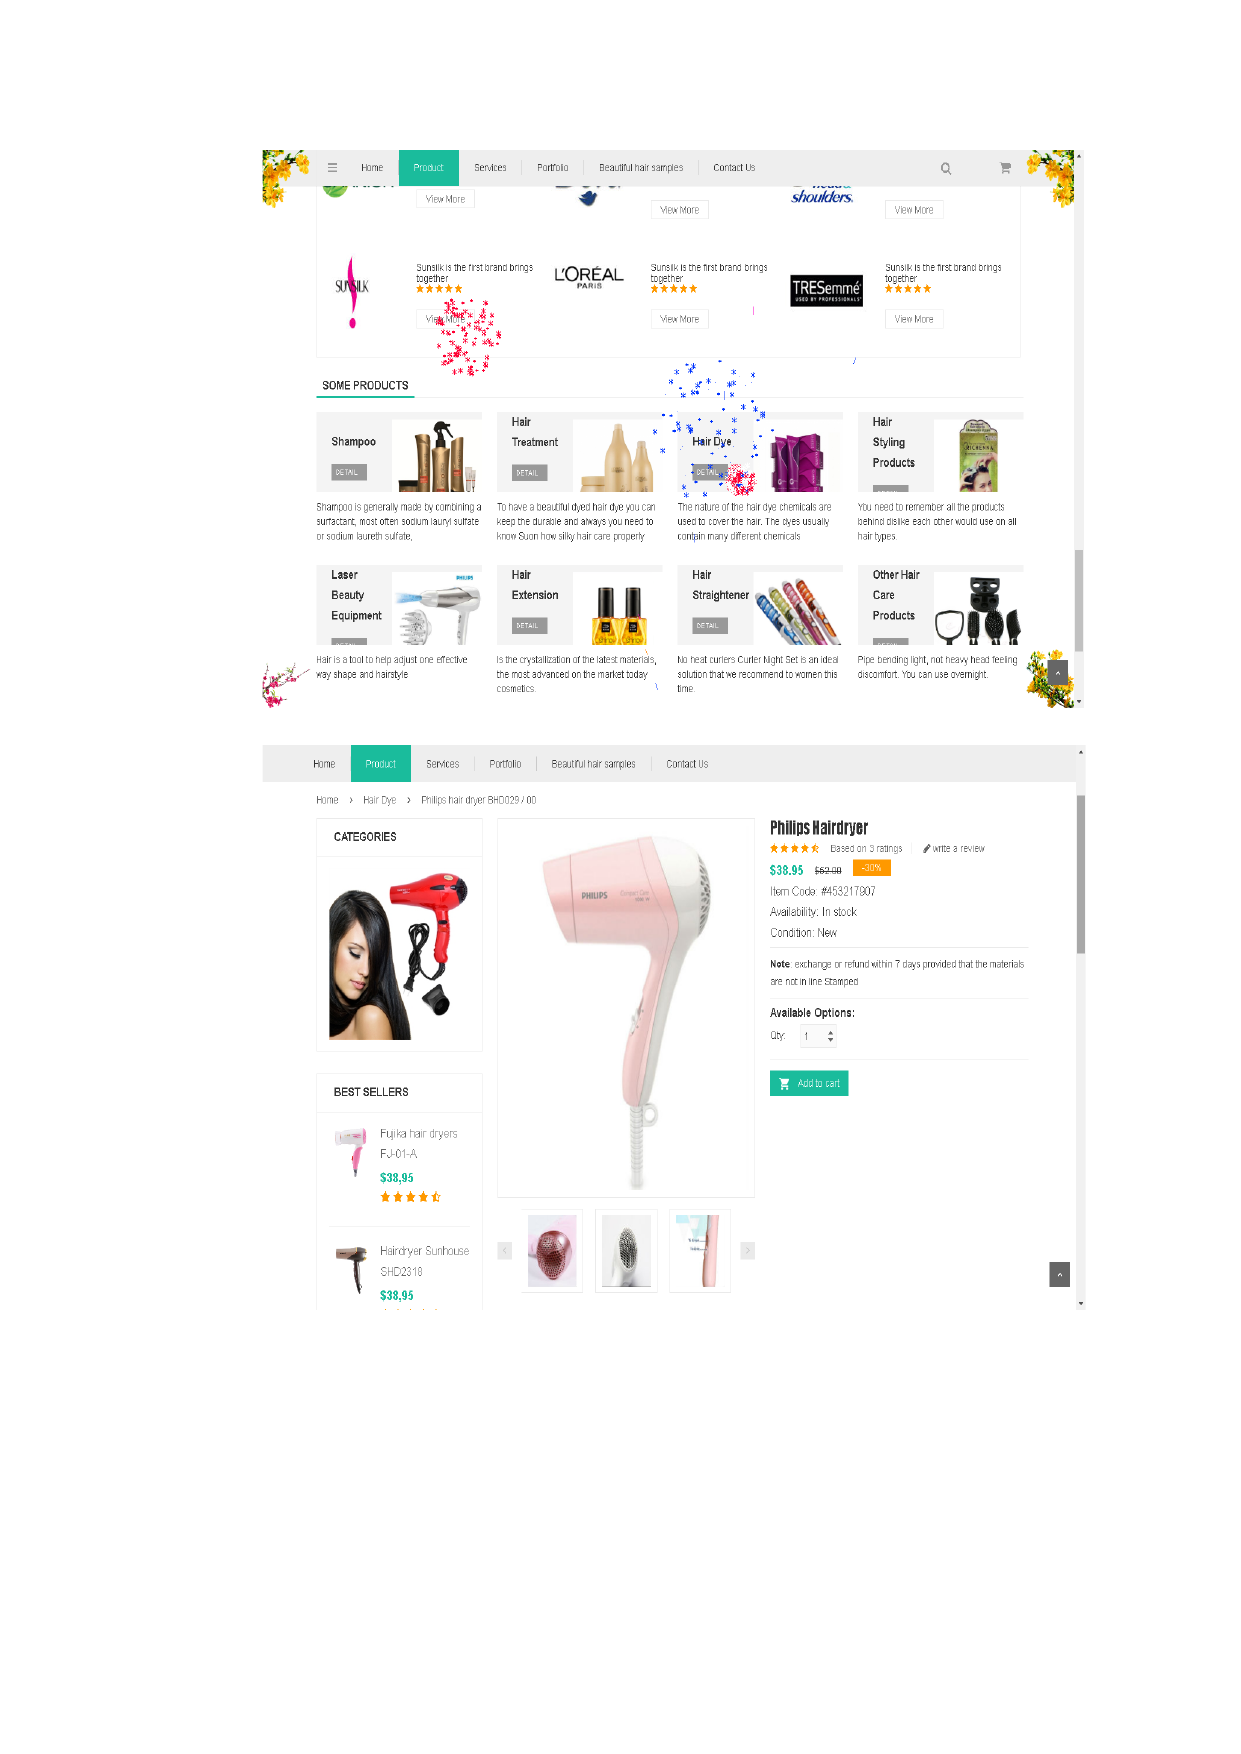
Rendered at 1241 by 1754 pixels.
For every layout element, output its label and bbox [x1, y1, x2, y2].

picture [262, 150, 1084, 708]
picture [262, 745, 1086, 1310]
